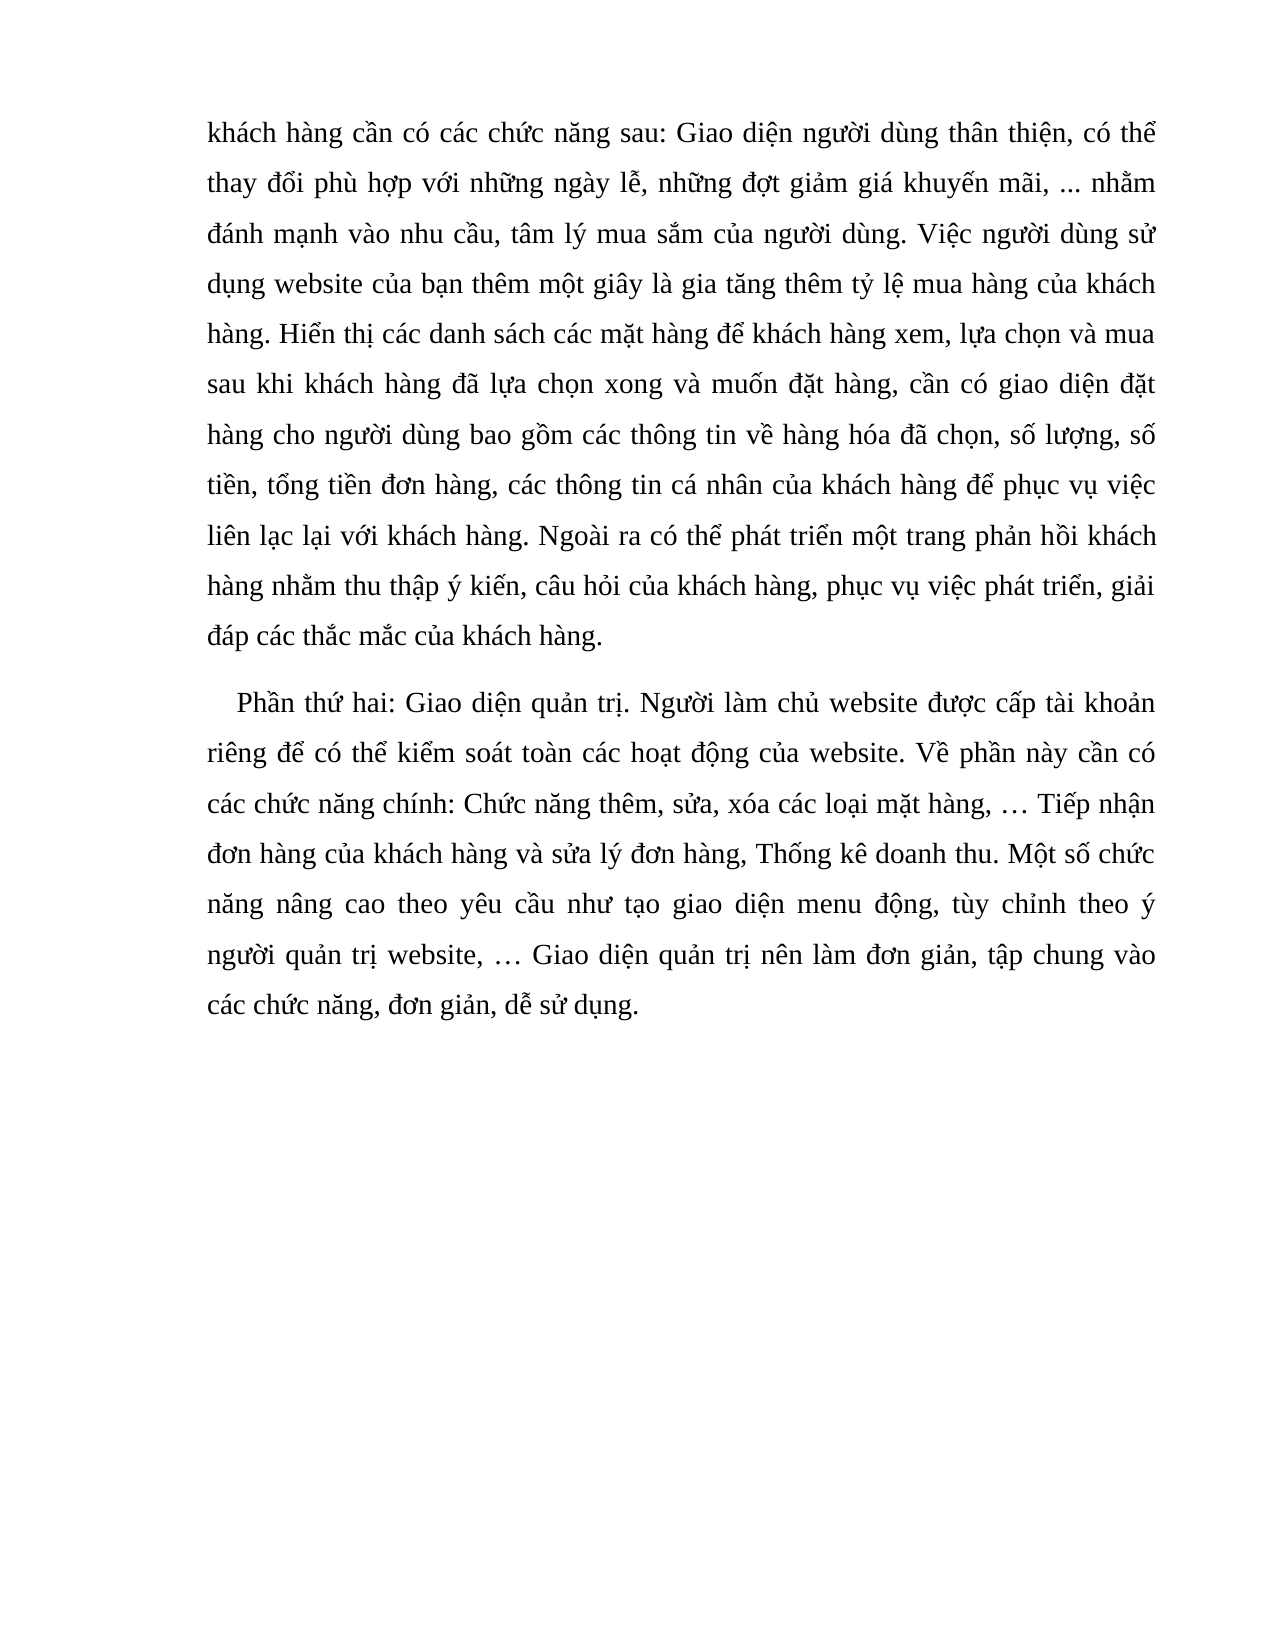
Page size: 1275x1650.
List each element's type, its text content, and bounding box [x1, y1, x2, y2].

text Phần thứ hai: Giao diện quản trị. Người làm chủ website được cấp tài khoản riêng để có thể kiểm soát toàn các hoạt động của website. Về phần này cần có các chức năng chính: Chức năng thêm, sửa, xóa các loại mặt hàng, … Tiếp nhận đơn hàng của khách hàng và sửa lý đơn hàng, Thống kê doanh thu. Một số chức năng nâng cao theo yêu cầu như tạo giao diện menu động, tùy chỉnh theo ý người quản trị website, … Giao diện quản trị nên làm đơn giản, tập chung vào các chức năng, đơn giản, dễ sử dụng. [207, 685, 1157, 1021]
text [207, 115, 1157, 652]
